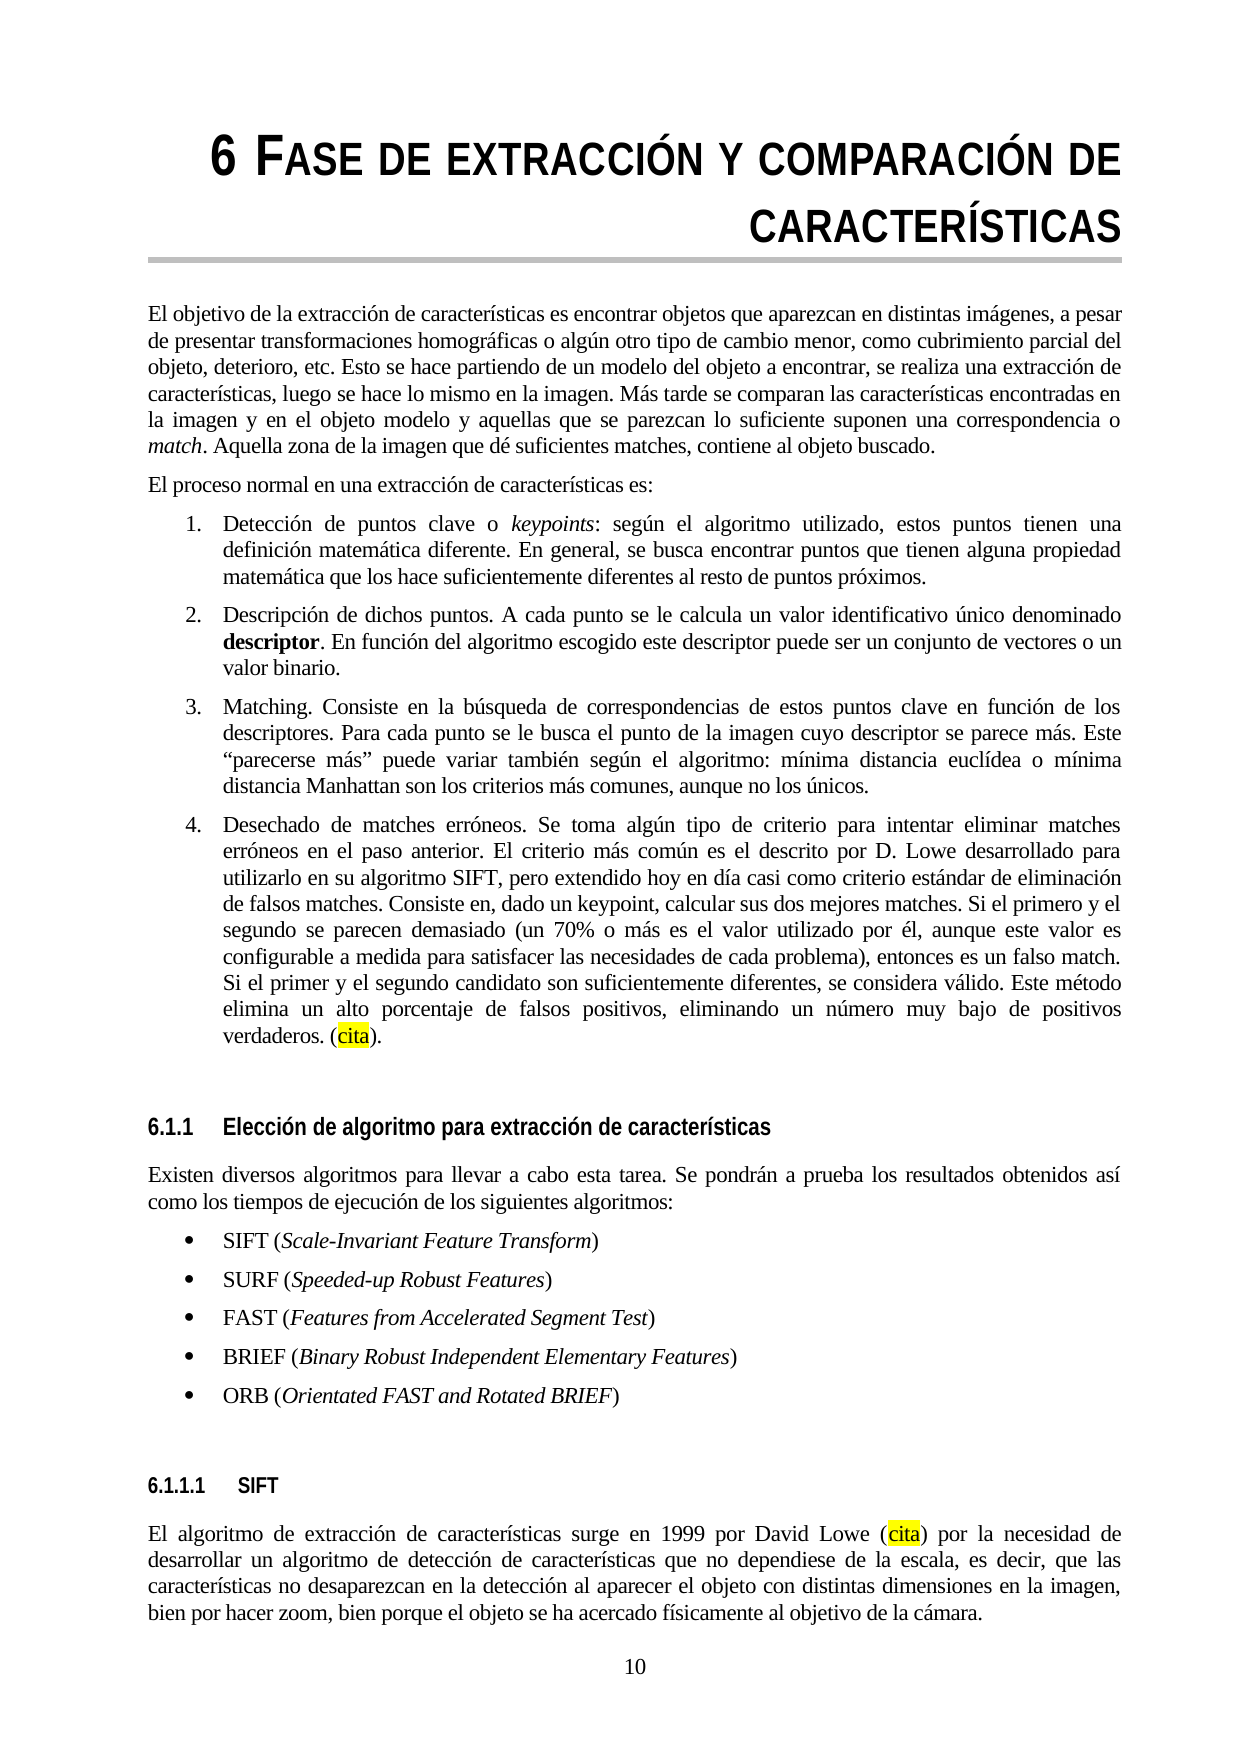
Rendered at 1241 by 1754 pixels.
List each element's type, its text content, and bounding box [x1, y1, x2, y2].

text El algoritmo de extracción de características surge en 1999 por David Lowe (cita) por la necesidad de desarrollar un algoritmo de detección de características que no dependiese de la escala, es decir, que las características no desaparezcan en la detección al aparecer el objeto con distintas dimensiones en la imagen, bien por hacer zoom, bien porque el objeto se ha acercado físicamente al objetivo de la cámara. [148, 1519, 1122, 1625]
list BRIEF (Binary Robust Independent Elementary Features) [185, 1343, 1122, 1370]
list Descripción de dichos puntos. A cada punto se le calcula un valor identificativo único denominado descriptor. En función del algoritmo escogido este descriptor puede ser un conjunto de vectores o un valor binario. [185, 602, 1122, 681]
subtitle Elección de algoritmo para extracción de características [148, 1112, 1122, 1141]
list SIFT (Scale-Invariant Feature Transform) [185, 1227, 1122, 1253]
text El objetivo de la extracción de características es encontrar objetos que aparezcan en distintas imágenes, a pesar de presentar transformaciones homográficas o algún otro tipo de cambio menor, como cubrimiento parcial del objeto, deterioro, etc. Esto se hace partiendo de un modelo del objeto a encontrar, se realiza una extracción de características, luego se hace lo mismo en la imagen. Más tarde se comparan las características encontradas en la imagen y en el objeto modelo y aquellas que se parezcan lo suficiente suponen una correspondencia o match. Aquella zona de la imagen que dé suficientes matches, contiene al objeto buscado. [148, 301, 1122, 459]
list ORB (Orientated FAST and Rotated BRIEF) [185, 1382, 1122, 1408]
text El proceso normal en una extracción de características es: [148, 471, 1122, 497]
list Desechado de matches erróneos. Se toma algún tipo de criterio para intentar eliminar matches erróneos en el paso anterior. El criterio más común es el descrito por D. Lowe desarrollado para utilizarlo en su algoritmo SIFT, pero extendido hoy en día casi como criterio estándar de eliminación de falsos matches. Consiste en, dado un keypoint, calcular sus dos mejores matches. Si el primero y el segundo se parecen demasiado (un 70% o más es el valor utilizado por él, aunque este valor es configurable a medida para satisfacer las necesidades de cada problema), entonces es un falso match. Si el primer y el segundo candidato son suficientemente diferentes, se considera válido. Este método elimina un alto porcentaje de falsos positivos, eliminando un número muy bajo de positivos verdaderos. (cita). [185, 811, 1122, 1048]
list Detección de puntos clave o keypoints: según el algoritmo utilizado, estos puntos tienen una definición matemática diferente. En general, se busca encontrar puntos que tienen alguna propiedad matemática que los hace suficientemente diferentes al resto de puntos próximos. [185, 510, 1122, 589]
list FAST (Features from Accelerated Segment Test) [185, 1304, 1122, 1331]
text Existen diversos algoritmos para llevar a cabo esta tarea. Se pondrán a prueba los resultados obtenidos así como los tiempos de ejecución de los siguientes algoritmos: [148, 1162, 1122, 1214]
subtitle Fase de extracción y comparación de características [148, 121, 1122, 257]
list SURF (Speeded-up Robust Features) [185, 1266, 1122, 1292]
list Matching. Consiste en la búsqueda de correspondencias de estos puntos clave en función de los descriptores. Para cada punto se le busca el punto de la imagen cuyo descriptor se parece más. Este “parecerse más” puede variar también según el algoritmo: mínima distancia euclídea o mínima distancia Manhattan son los criterios más comunes, aunque no los únicos. [185, 693, 1122, 798]
subtitle SIFT [148, 1472, 1122, 1499]
